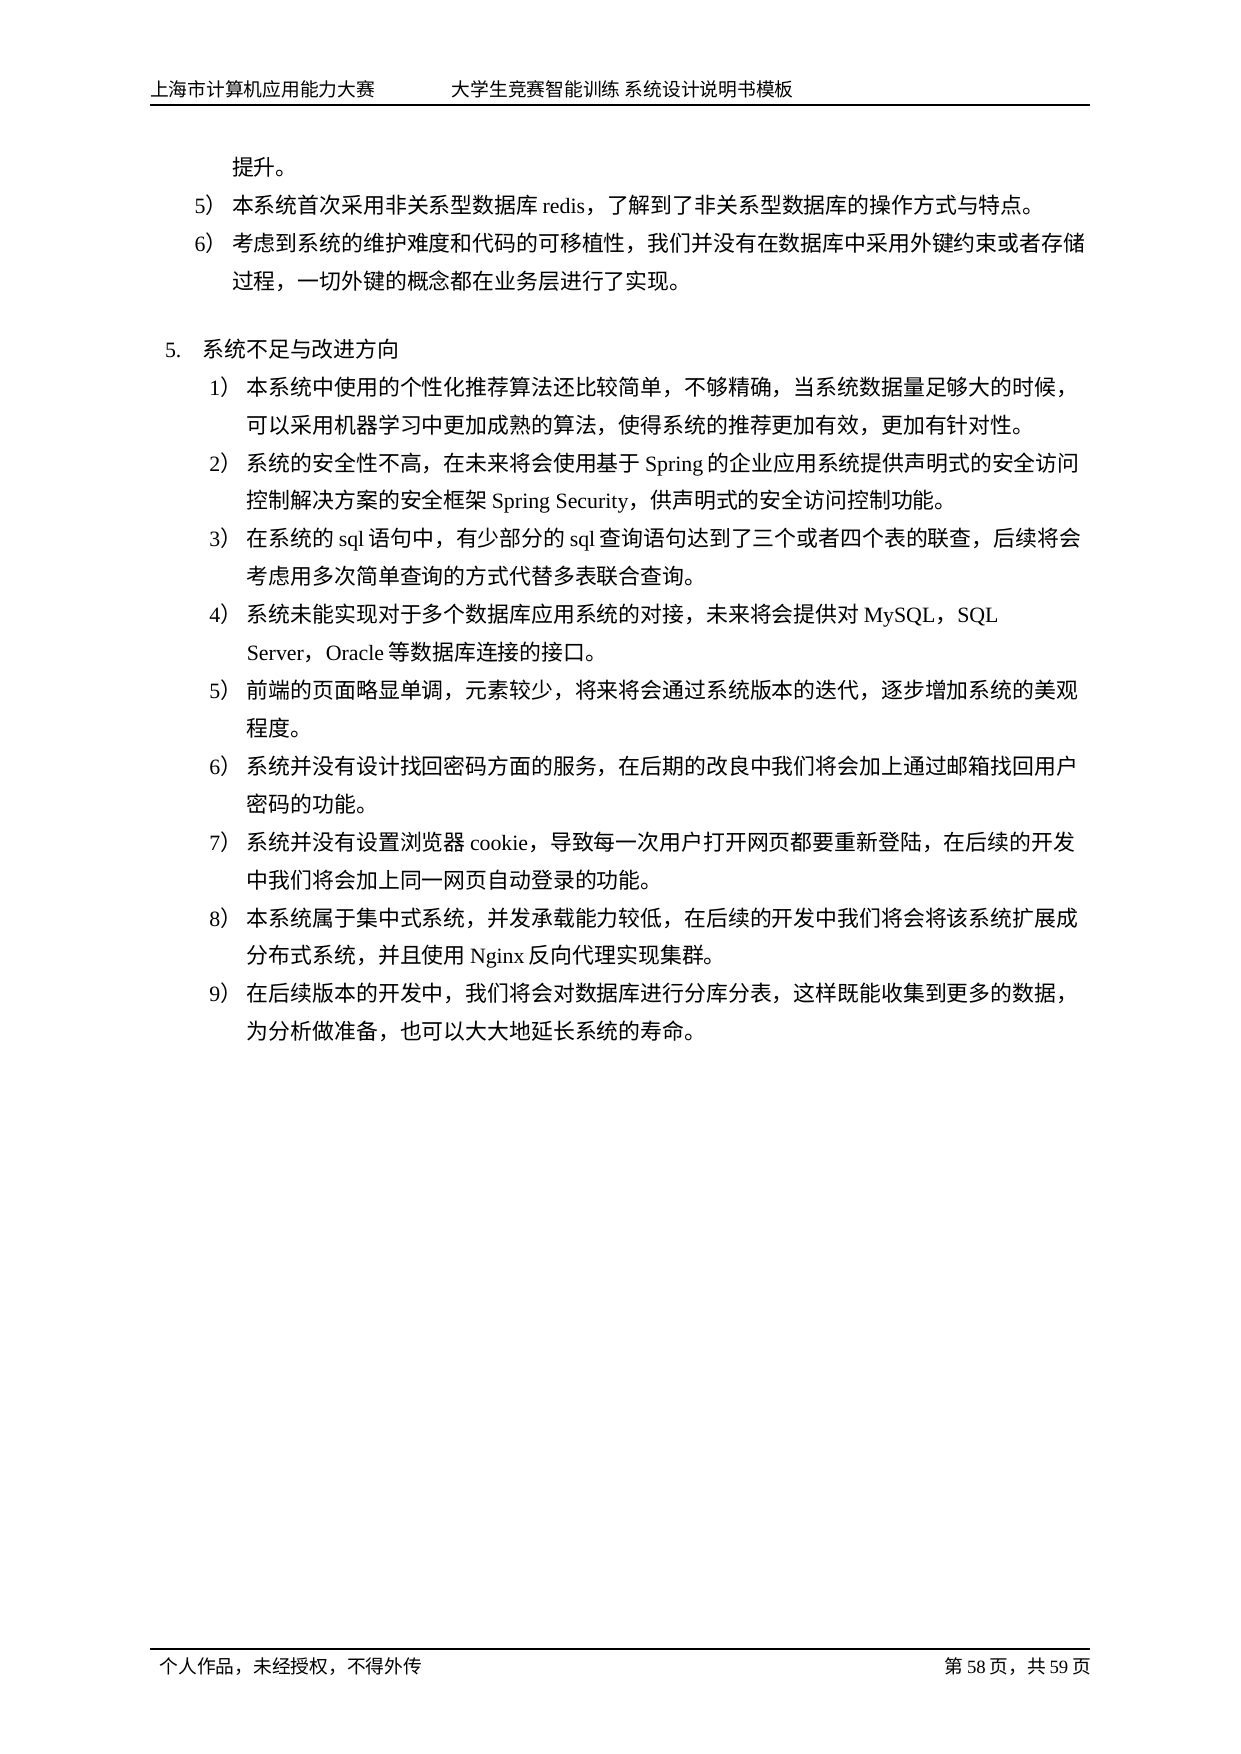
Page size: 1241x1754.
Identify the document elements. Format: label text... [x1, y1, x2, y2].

list 在后续版本的开发中，我们将会对数据库进行分库分表，这样既能收集到更多的数据，为分析做准备，也可以大大地延长系统的寿命。 [209, 976, 1090, 1046]
list 本系统属于集中式系统，并发承载能力较低，在后续的开发中我们将会将该系统扩展成分布式系统，并且使用Nginx反向代理实现集群。 [209, 901, 1090, 970]
list 前端的页面略显单调，元素较少，将来将会通过系统版本的迭代，逐步增加系统的美观程度。 [209, 673, 1090, 743]
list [194, 150, 1090, 182]
list 本系统中使用的个性化推荐算法还比较简单，不够精确，当系统数据量足够大的时候，可以采用机器学习中更加成熟的算法，使得系统的推荐更加有效，更加有针对性。 [209, 370, 1090, 439]
list 系统并没有设置浏览器cookie，导致每一次用户打开网页都要重新登陆，在后续的开发中我们将会加上同一网页自动登录的功能。 [209, 825, 1090, 894]
list 系统并没有设计找回密码方面的服务，在后期的改良中我们将会加上通过邮箱找回用户密码的功能。 [209, 749, 1090, 818]
list 本系统首次采用非关系型数据库redis，了解到了非关系型数据库的操作方式与特点。 [194, 188, 1090, 219]
list 系统的安全性不高，在未来将会使用基于Spring的企业应用系统提供声明式的安全访问控制解决方案的安全框架Spring Security，供声明式的安全访问控制功能。 [209, 446, 1090, 515]
list 在系统的sql语句中，有少部分的sql查询语句达到了三个或者四个表的联查，后续将会考虑用多次简单查询的方式代替多表联合查询。 [209, 521, 1090, 591]
list 系统未能实现对于多个数据库应用系统的对接，未来将会提供对MySQL，SQL Server，Oracle等数据库连接的接口。 [209, 597, 1090, 667]
list 考虑到系统的维护难度和代码的可移植性，我们并没有在数据库中采用外键约束或者存储过程，一切外键的概念都在业务层进行了实现。 [194, 226, 1090, 295]
list 系统不足与改进方向 [165, 332, 1090, 363]
